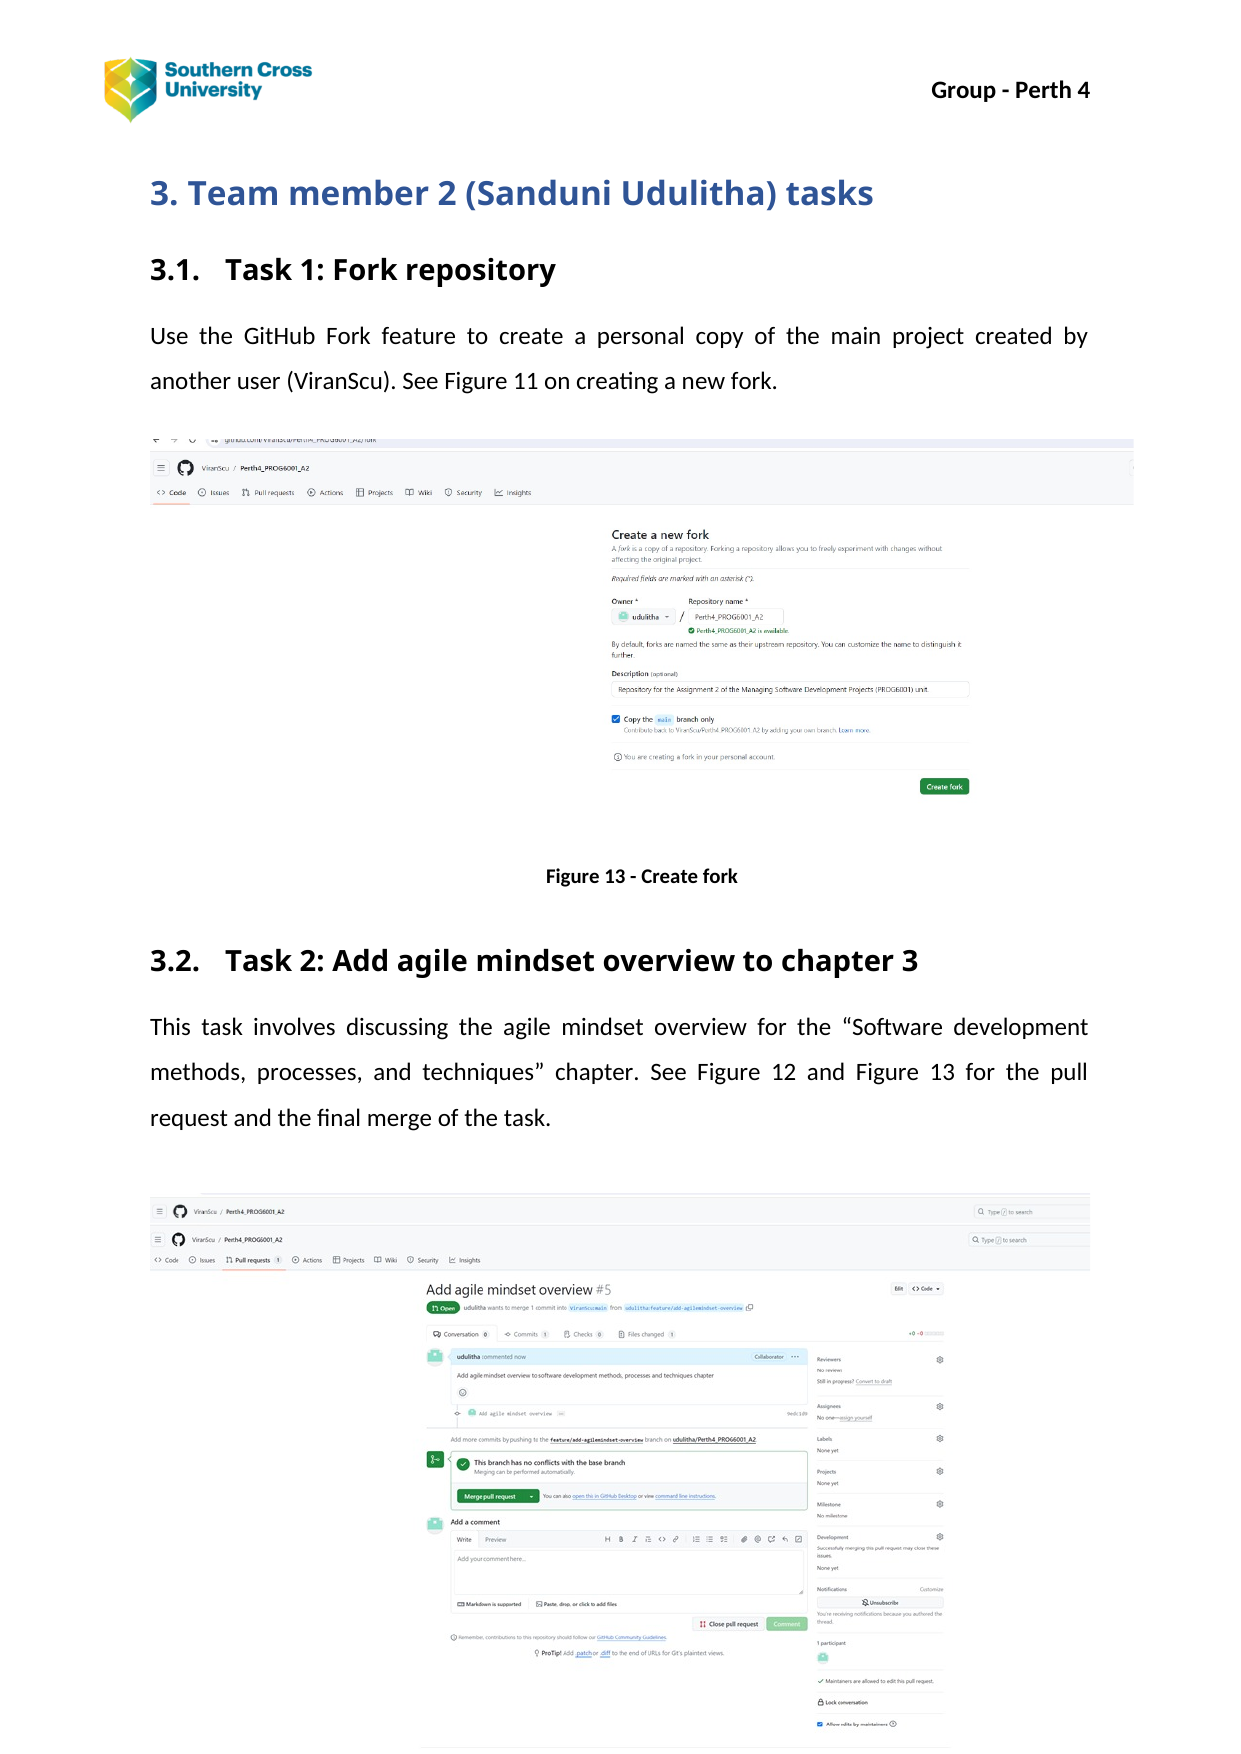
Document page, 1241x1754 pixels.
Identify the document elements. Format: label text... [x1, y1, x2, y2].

picture [150, 1193, 1091, 1754]
subtitle Task 2: Add agile mindset overview to chapter 3 [150, 941, 1090, 980]
text Use the GitHub Fork feature to create a personal copy of the main project created by another user (ViranScu). See Figure 11 on creating a new fork. [150, 320, 1090, 396]
picture [98, 54, 326, 129]
subtitle Task 1: Fork repository [150, 249, 1090, 289]
subtitle Team member 2 (Sanduni Udulitha) tasks [150, 169, 1090, 215]
picture [150, 439, 1134, 854]
text This task involves discussing the agile mindset overview for the “Software development methods, processes, and techniques” chapter. See Figure 12 and Figure 13 for the pull request and the final merge of the task. [150, 1011, 1090, 1133]
